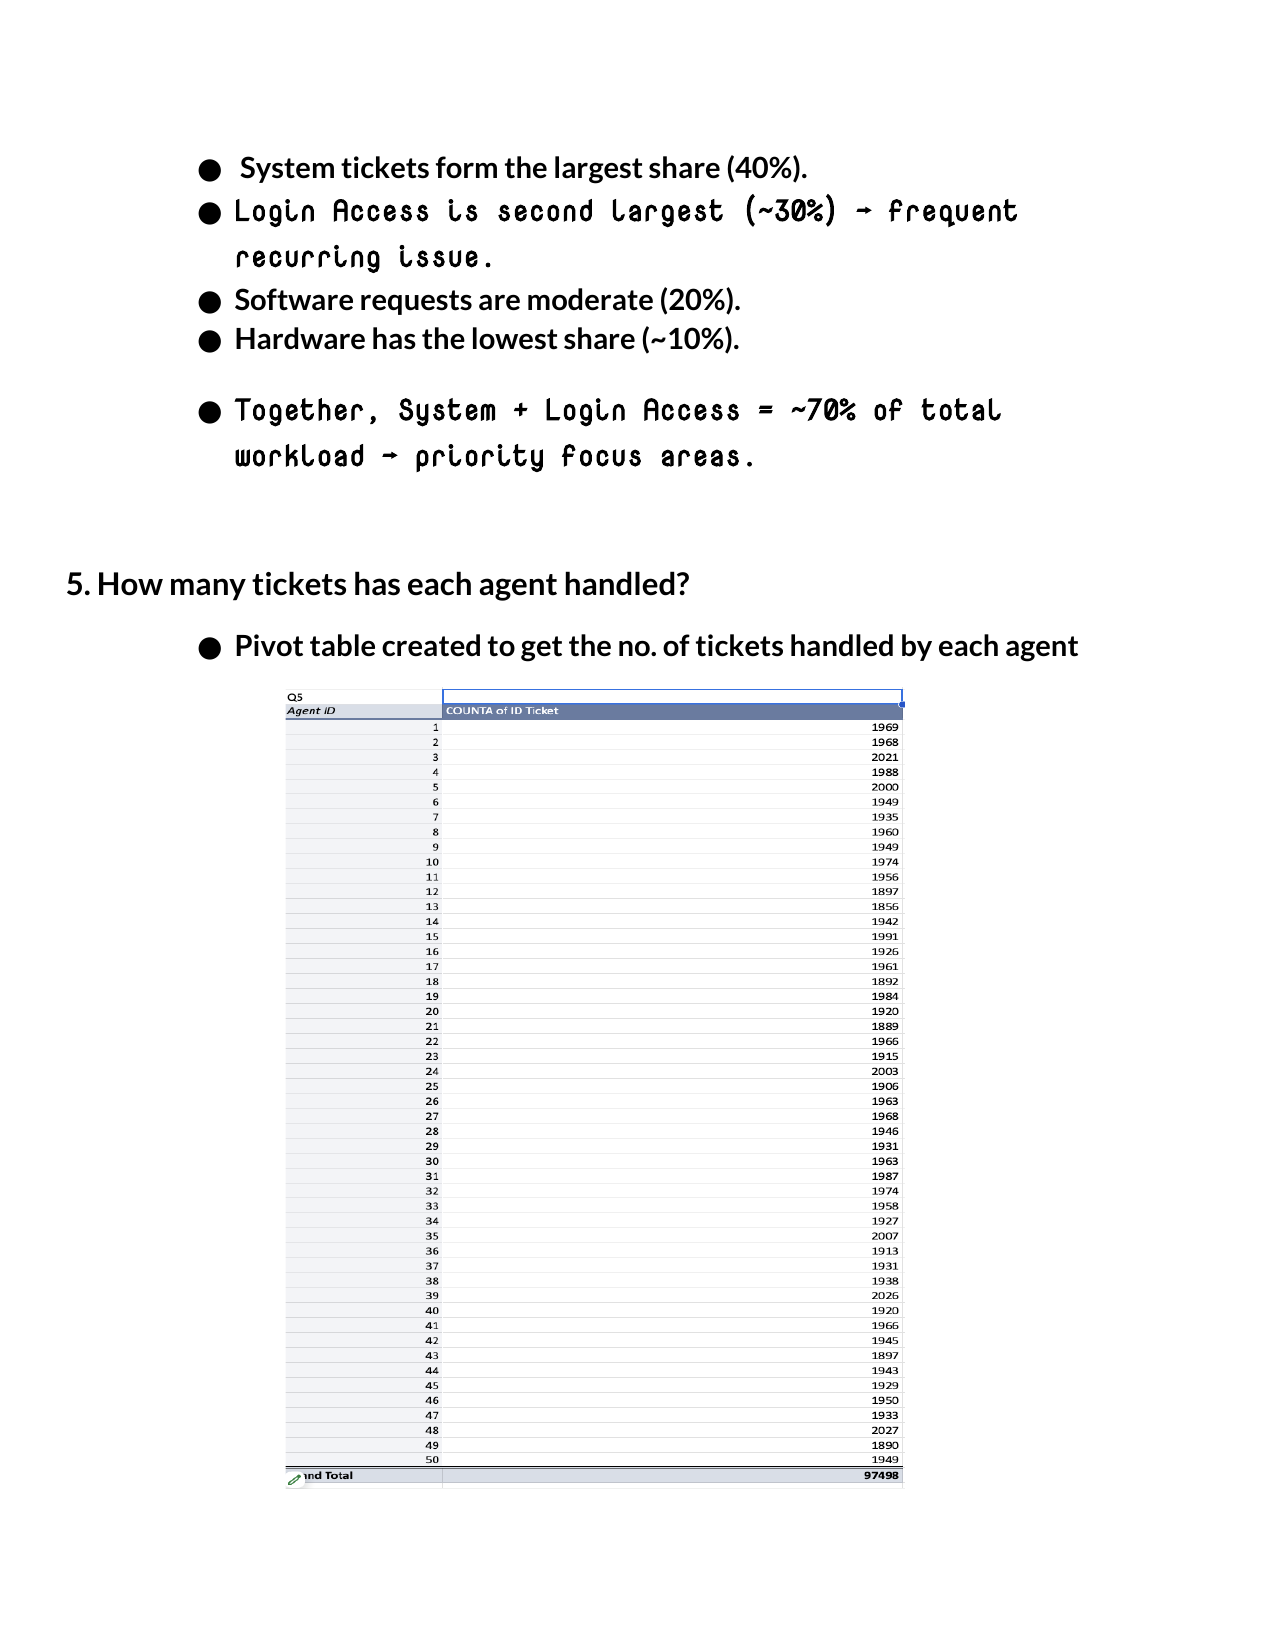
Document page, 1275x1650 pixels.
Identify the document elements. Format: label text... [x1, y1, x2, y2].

list Pivot table created to get the no. of tickets handled by each agent [197, 627, 1125, 662]
picture [285, 687, 905, 1489]
list Hardware has the lowest share (~10%). [197, 321, 1125, 385]
list Software requests are moderate (20%). [197, 281, 1125, 316]
list System tickets form the largest share (40%). [197, 150, 1125, 185]
text 5. How many tickets has each agent handled? [66, 564, 1125, 602]
